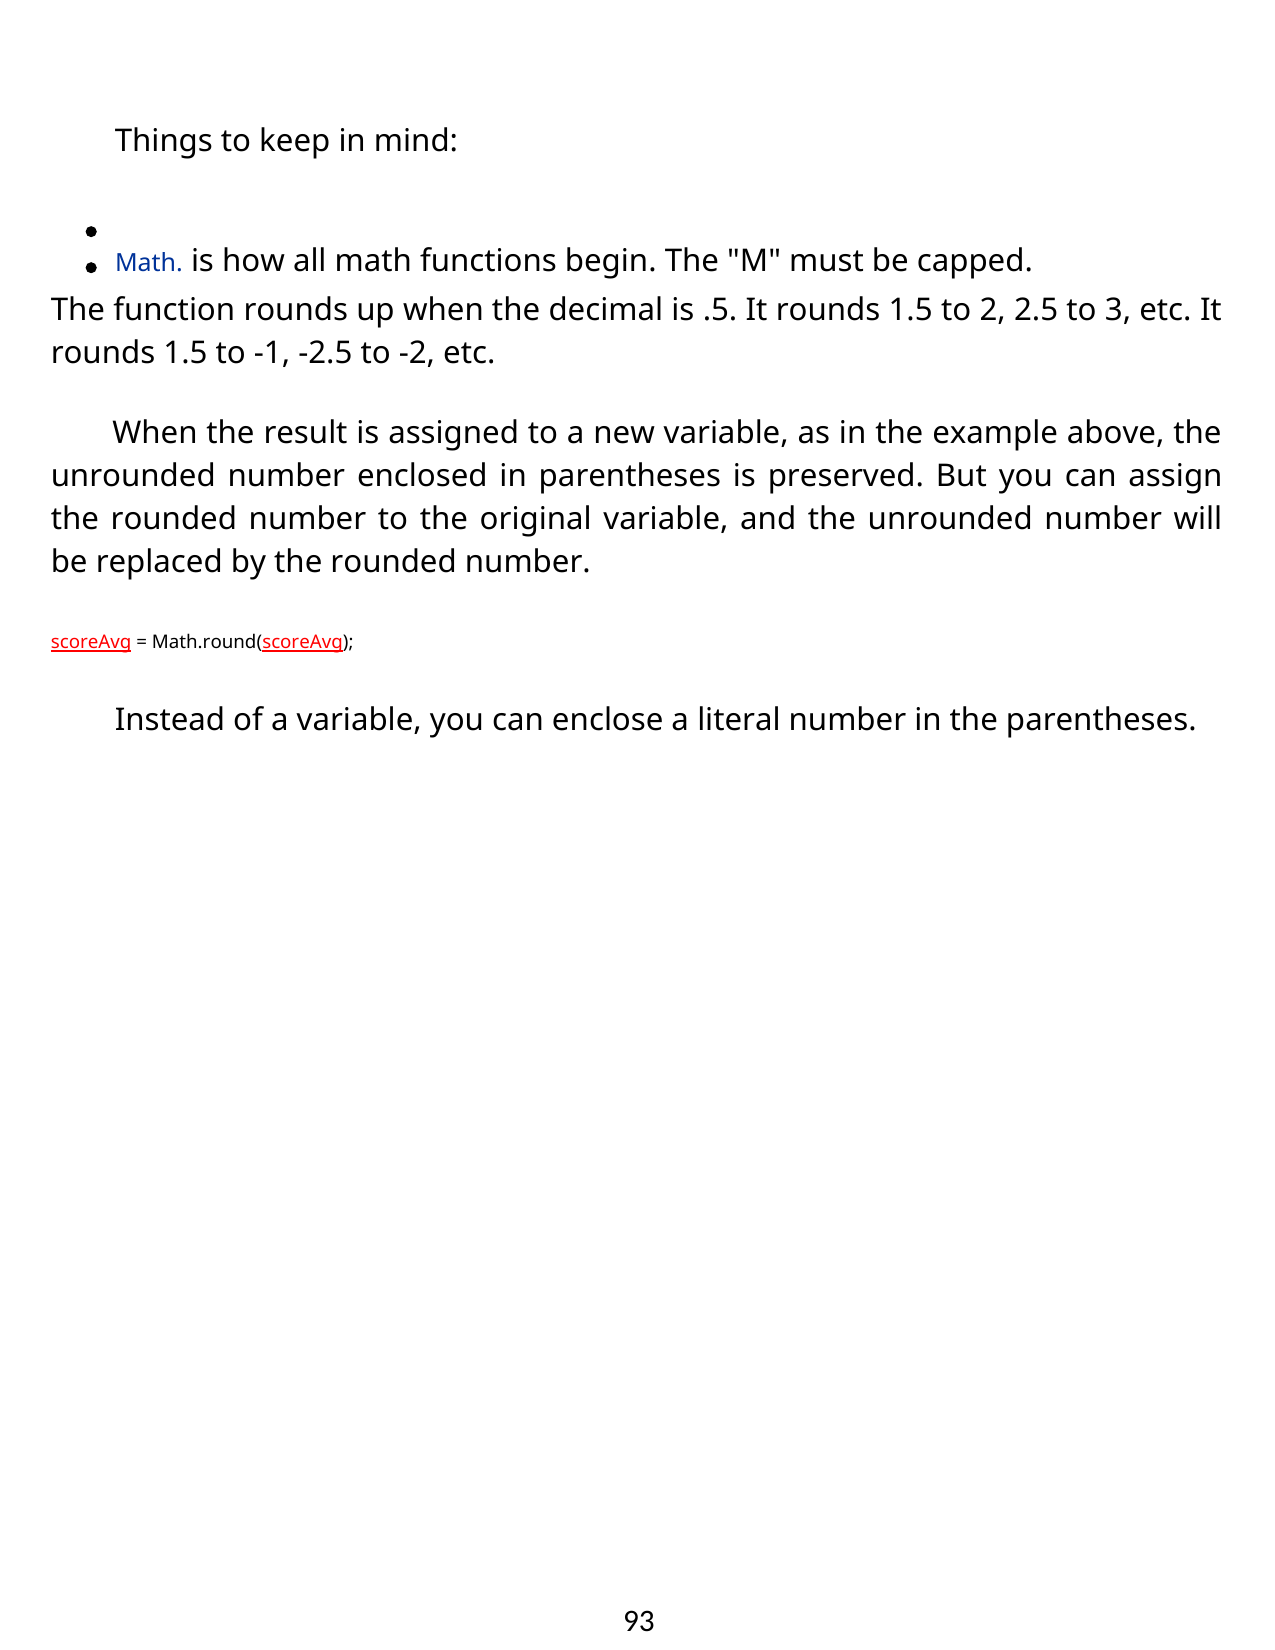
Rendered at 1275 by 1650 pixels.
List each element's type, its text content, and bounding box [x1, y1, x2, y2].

text Things to keep in mind: [114, 118, 1224, 161]
text When the result is assigned to a new variable, as in the example above, the unrounded number enclosed in parentheses is preserved. But you can assign the rounded number to the original variable, and the unrounded number will be replaced by the rounded number. [51, 410, 1224, 582]
text scoreAvg = Math.round(scoreAvg); [51, 628, 1227, 654]
text Instead of a variable, you can enclose a literal number in the parentheses. [114, 697, 1224, 740]
text Math. is how all math functions begin. The "M" must be capped. [51, 238, 1224, 281]
text The function rounds up when the decimal is .5. It rounds 1.5 to 2, 2.5 to 3, etc. It rounds 1.5 to -1, -2.5 to -2, etc. [51, 287, 1224, 373]
